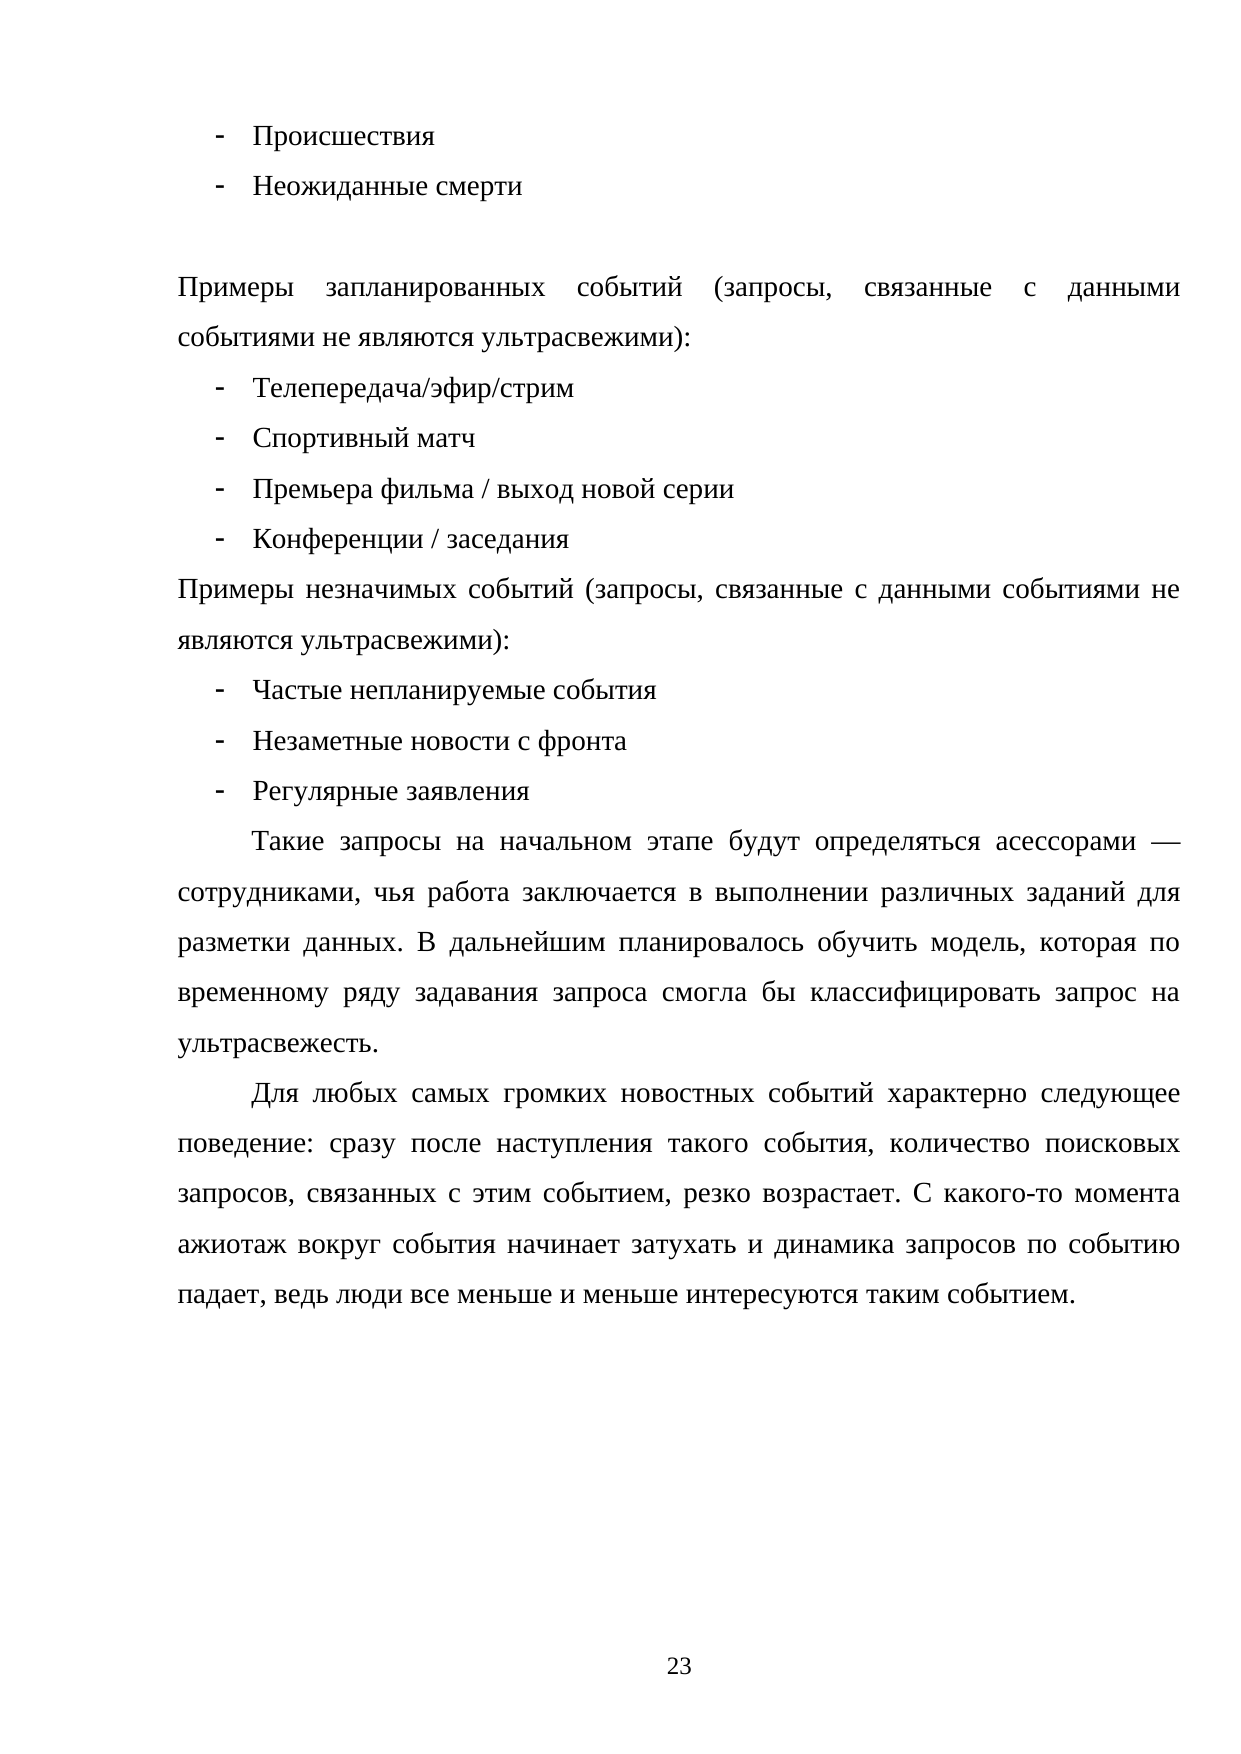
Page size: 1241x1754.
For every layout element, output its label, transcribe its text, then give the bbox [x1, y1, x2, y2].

list Конференции / заседания [215, 521, 1181, 555]
text Примеры незначимых событий (запросы, связанные с данными событиями не являются ультрасвежими): [177, 572, 1181, 655]
text Такие запросы на начальном этапе будут определяться асессорами — сотрудниками, чья работа заключается в выполнении различных заданий для разметки данных. В дальнейшим планировалось обучить модель, которая по временному ряду задавания запроса смогла бы классифицировать запрос на ультрасвежесть. [177, 823, 1181, 1058]
list Незаметные новости с фронта [215, 723, 1181, 756]
list Телепередача/эфир/стрим [215, 370, 1181, 403]
list Происшествия [215, 118, 1181, 152]
text Для любых самых громких новостных событий характерно следующее поведение: сразу после наступления такого события, количество поисковых запросов, связанных с этим событием, резко возрастает. С какого-то момента ажиотаж вокруг события начинает затухать и динамика запросов по событию падает, ведь люди все меньше и меньше интересуются таким событием. [177, 1075, 1181, 1310]
text Примеры запланированных событий (запросы, связанные с данными событиями не являются ультрасвежими): [177, 269, 1181, 353]
list Частые непланируемые события [215, 672, 1181, 706]
list Премьера фильма / выход новой серии [215, 471, 1181, 504]
list Неожиданные смерти [215, 168, 1181, 202]
list Регулярные заявления [215, 773, 1181, 807]
list Спортивный матч [215, 420, 1181, 454]
